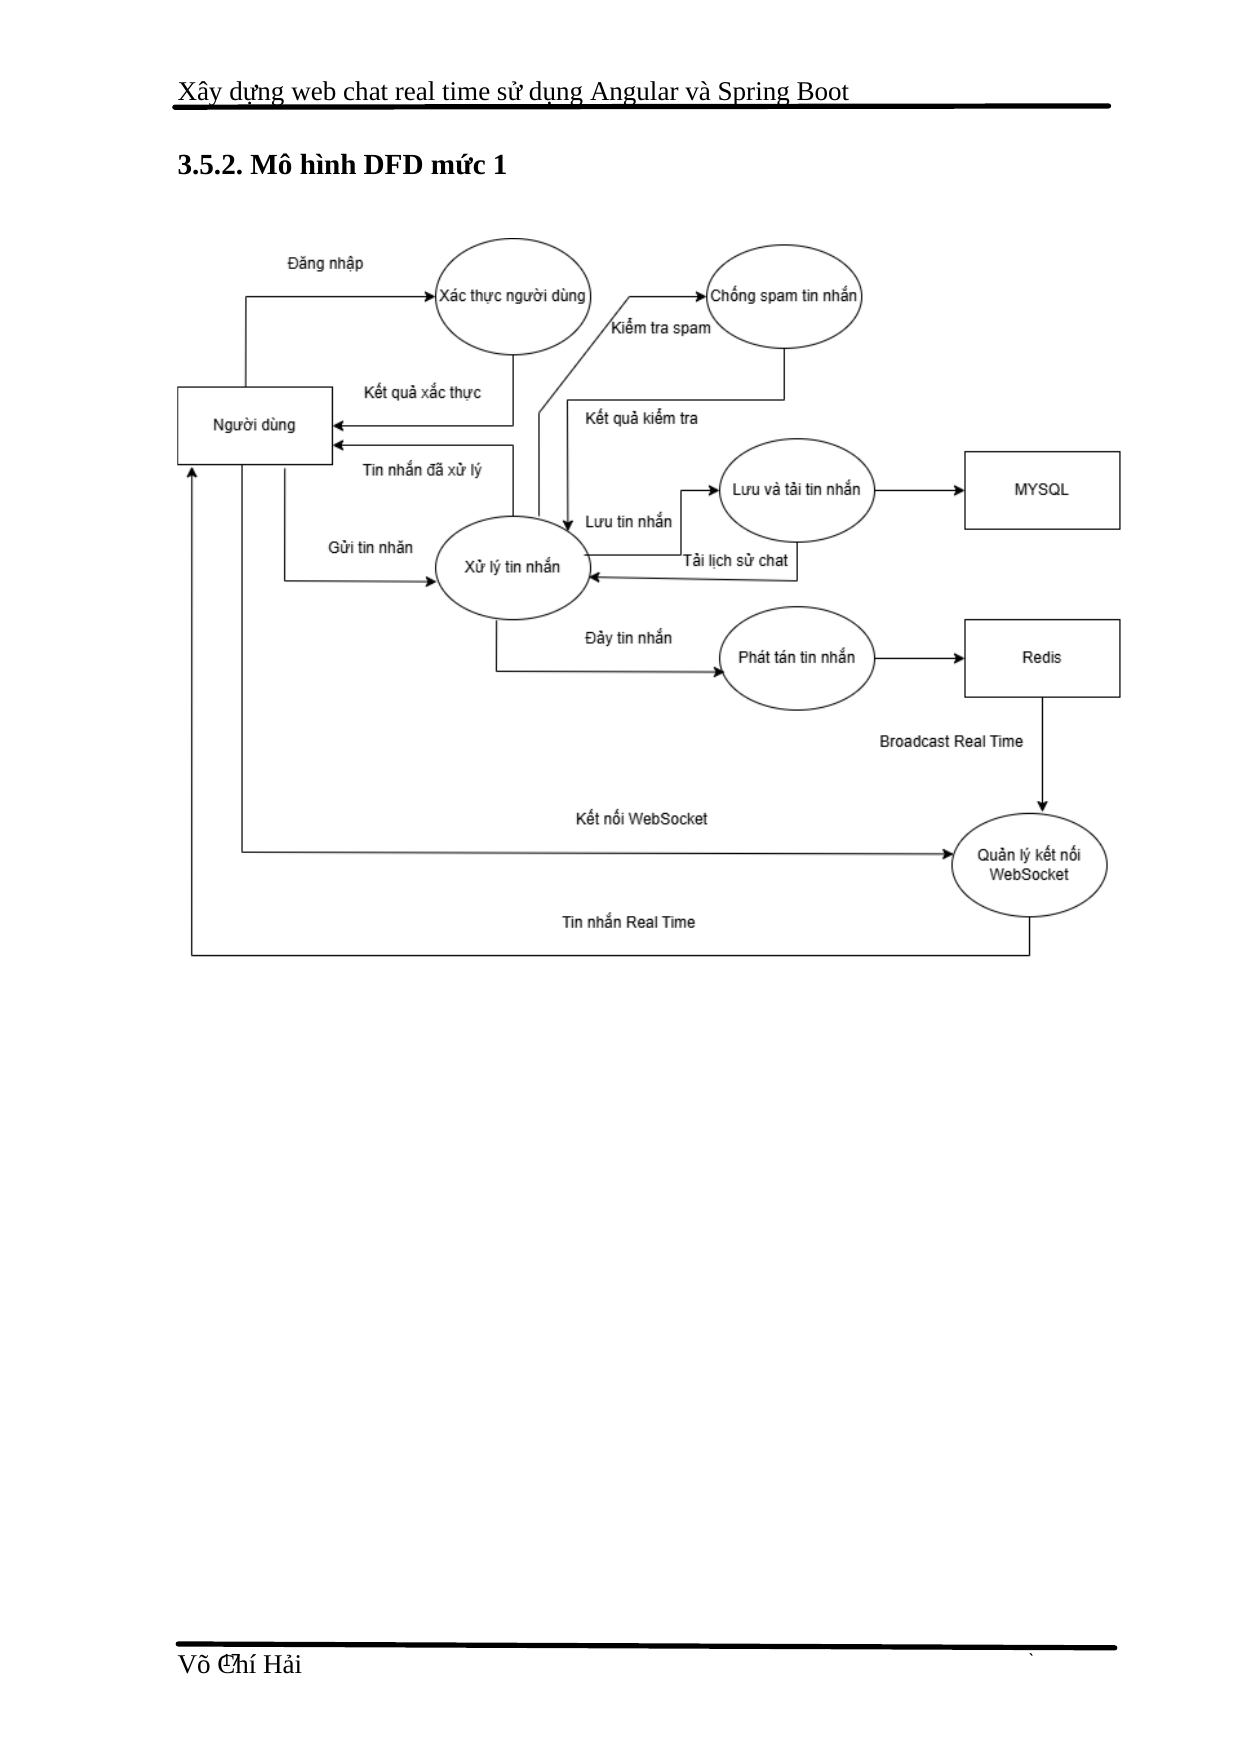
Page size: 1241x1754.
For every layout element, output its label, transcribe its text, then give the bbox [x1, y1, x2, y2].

text 3.5.2. Mô hình DFD mức 1 [177, 147, 1122, 181]
picture [177, 238, 1122, 968]
